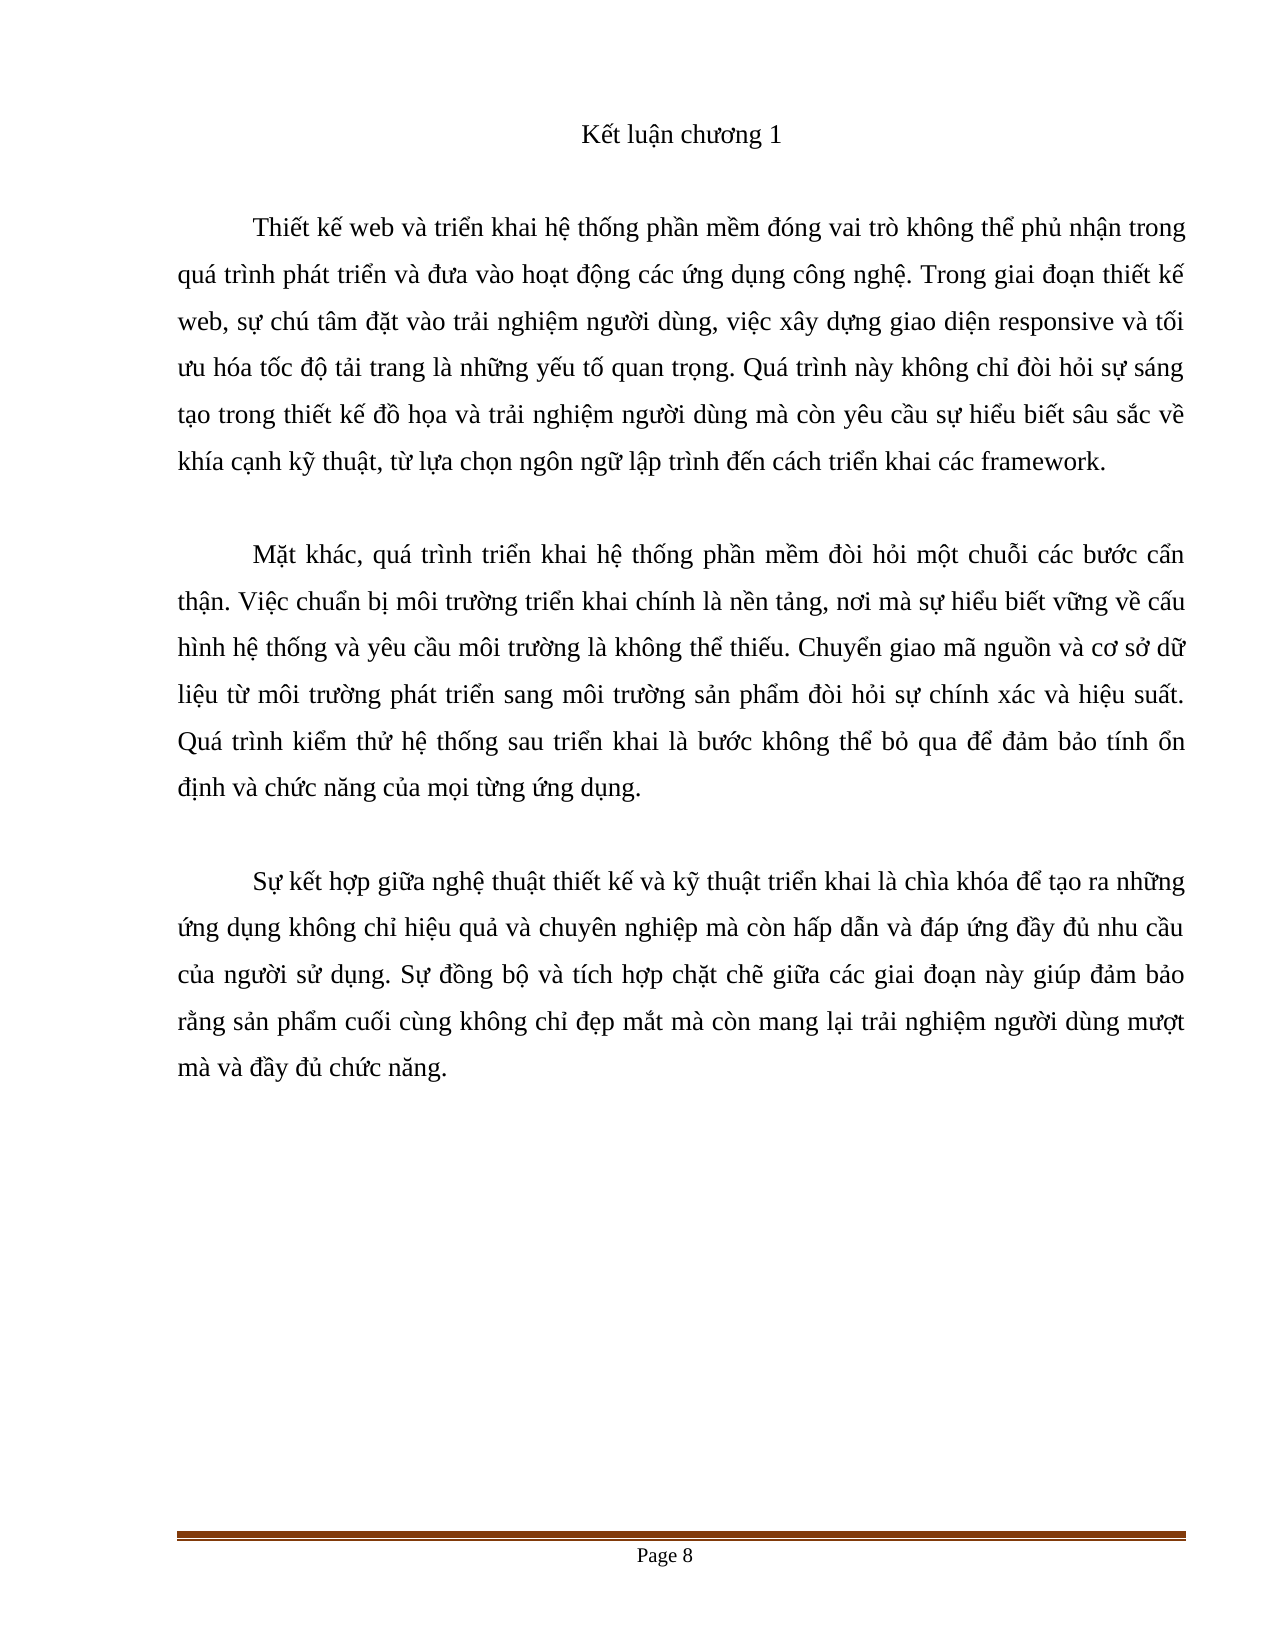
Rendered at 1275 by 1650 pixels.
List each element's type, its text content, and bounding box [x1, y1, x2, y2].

text Mặt khác, quá trình triển khai hệ thống phần mềm đòi hỏi một chuỗi các bước cẩn thận. Việc chuẩn bị môi trường triển khai chính là nền tảng, nơi mà sự hiểu biết vững về cấu hình hệ thống và yêu cầu môi trường là không thể thiếu. Chuyển giao mã nguồn và cơ sở dữ liệu từ môi trường phát triển sang môi trường sản phẩm đòi hỏi sự chính xác và hiệu suất. Quá trình kiểm thử hệ thống sau triển khai là bước không thể bỏ qua để đảm bảo tính ổn định và chức năng của mọi từng ứng dụng. [177, 538, 1186, 803]
text Kết luận chương 1 [177, 118, 1186, 149]
text Thiết kế web và triển khai hệ thống phần mềm đóng vai trò không thể phủ nhận trong quá trình phát triển và đưa vào hoạt động các ứng dụng công nghệ. Trong giai đoạn thiết kế web, sự chú tâm đặt vào trải nghiệm người dùng, việc xây dựng giao diện responsive và tối ưu hóa tốc độ tải trang là những yếu tố quan trọng. Quá trình này không chỉ đòi hỏi sự sáng tạo trong thiết kế đồ họa và trải nghiệm người dùng mà còn yêu cầu sự hiểu biết sâu sắc về khía cạnh kỹ thuật, từ lựa chọn ngôn ngữ lập trình đến cách triển khai các framework. [177, 211, 1186, 476]
text Sự kết hợp giữa nghệ thuật thiết kế và kỹ thuật triển khai là chìa khóa để tạo ra những ứng dụng không chỉ hiệu quả và chuyên nghiệp mà còn hấp dẫn và đáp ứng đầy đủ nhu cầu của người sử dụng. Sự đồng bộ và tích hợp chặt chẽ giữa các giai đoạn này giúp đảm bảo rằng sản phẩm cuối cùng không chỉ đẹp mắt mà còn mang lại trải nghiệm người dùng mượt mà và đầy đủ chức năng. [177, 865, 1186, 1083]
